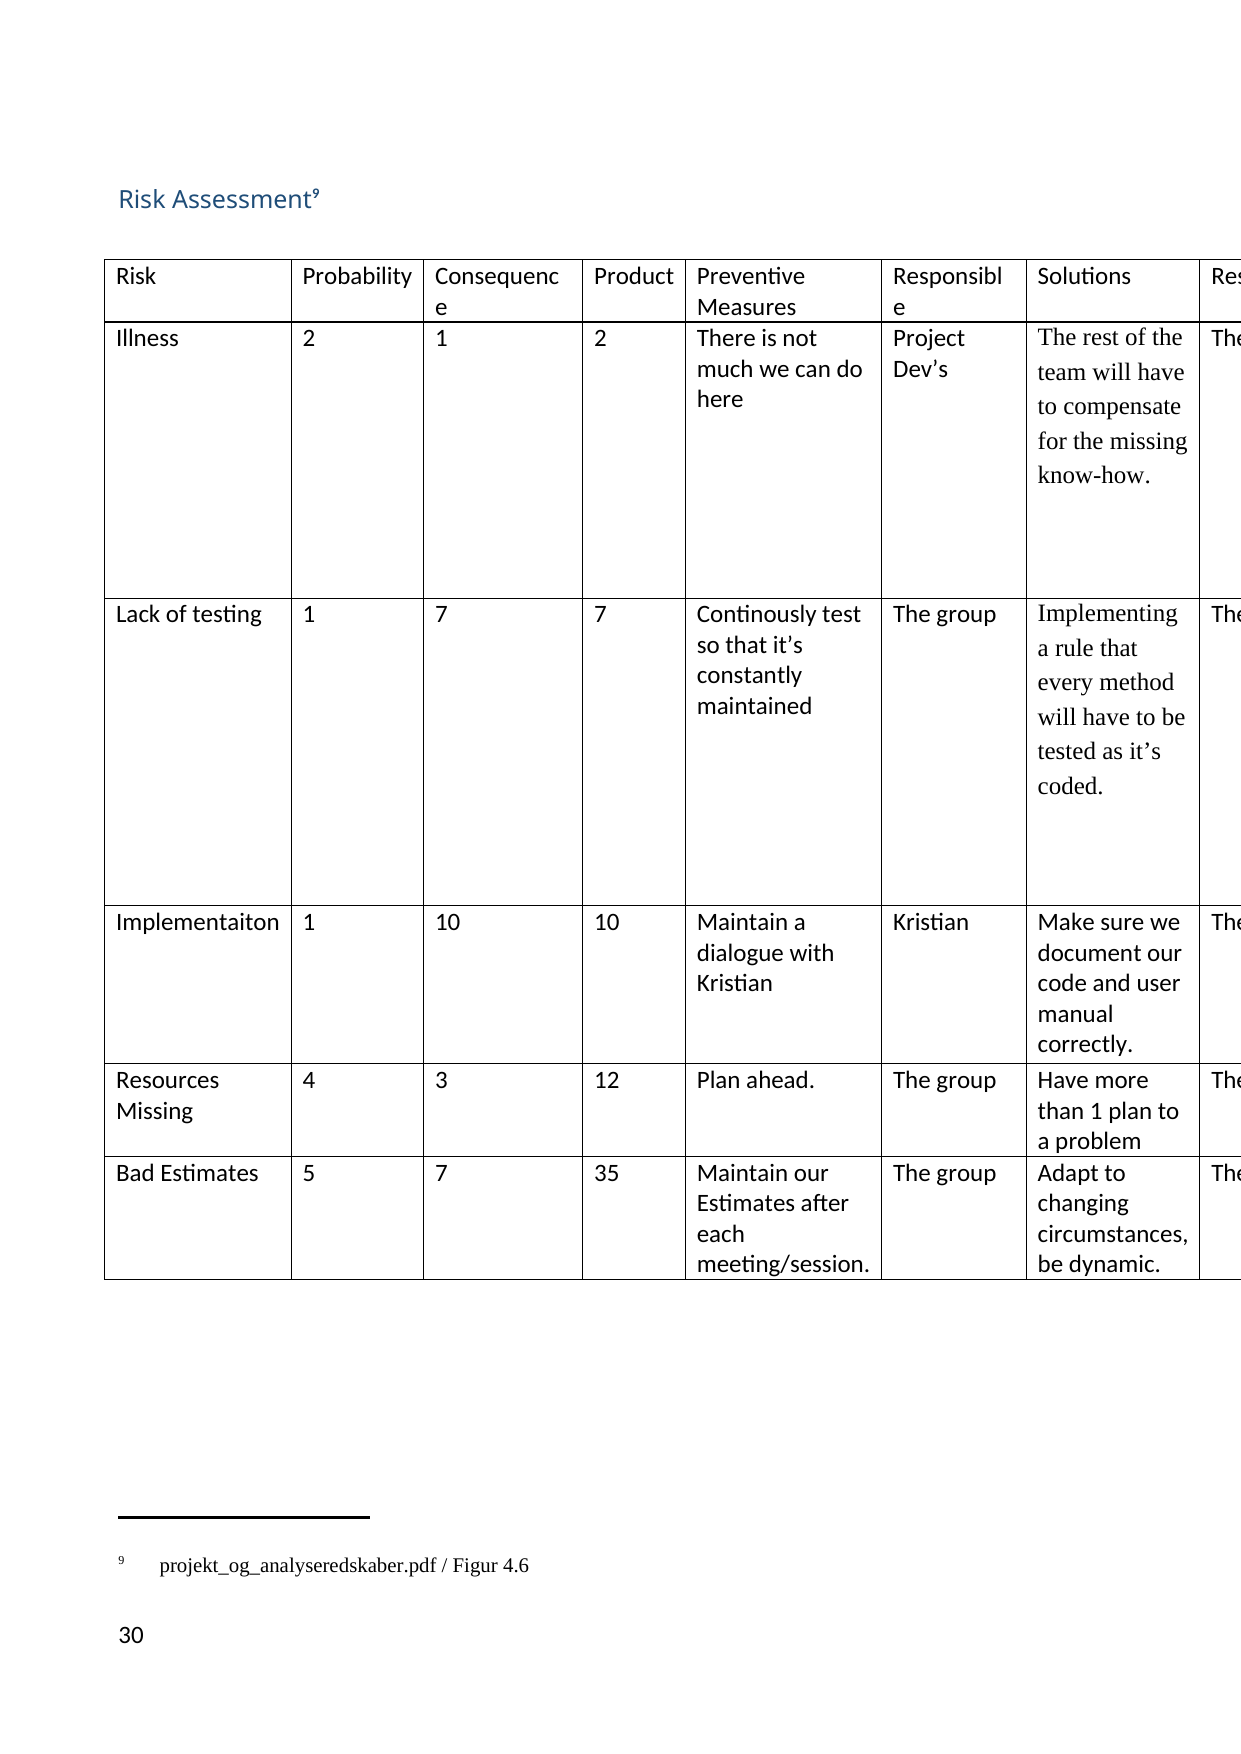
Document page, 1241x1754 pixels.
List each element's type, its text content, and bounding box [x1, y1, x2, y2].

subtitle Risk Assessment [118, 181, 1122, 215]
